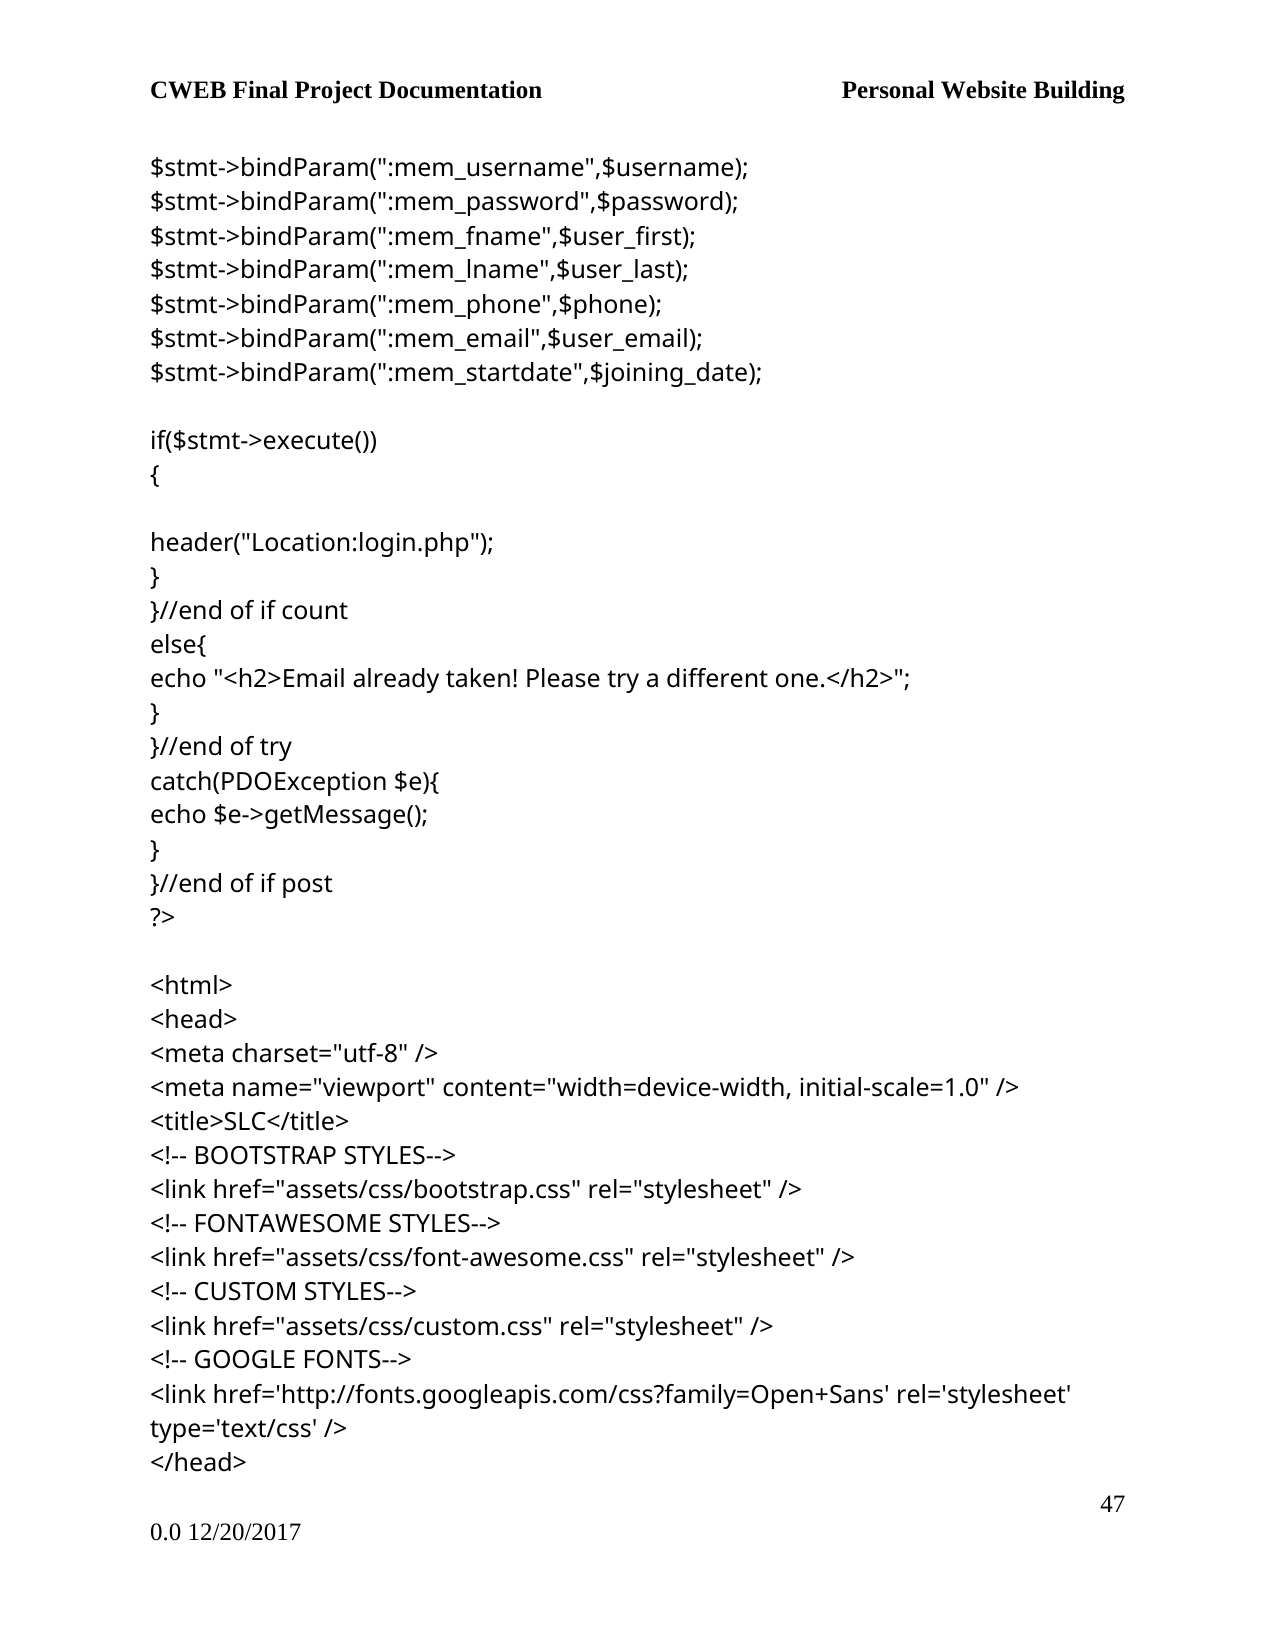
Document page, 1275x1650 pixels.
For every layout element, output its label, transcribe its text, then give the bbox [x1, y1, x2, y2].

text <link href="assets/css/font-awesome.css" rel="stylesheet" /> [150, 1240, 1125, 1274]
text <!-- GOOGLE FONTS--> [150, 1342, 1125, 1376]
text }//end of if post [150, 865, 1125, 899]
text <html> [150, 967, 1125, 1002]
text if($stmt->execute()) [150, 422, 1125, 457]
text echo $e->getMessage(); [150, 797, 1125, 831]
text { [150, 457, 1125, 491]
text $stmt->bindParam(":mem_startdate",$joining_date); [150, 354, 1125, 388]
text <!-- FONTAWESOME STYLES--> [150, 1206, 1125, 1240]
text $stmt->bindParam(":mem_fname",$user_first); [150, 218, 1125, 252]
text $stmt->bindParam(":mem_email",$user_email); [150, 320, 1125, 354]
text $stmt->bindParam(":mem_phone",$phone); [150, 286, 1125, 320]
text $stmt->bindParam(":mem_lname",$user_last); [150, 252, 1125, 286]
text echo "<h2>Email already taken! Please try a different one.</h2>"; [150, 661, 1125, 695]
text else{ [150, 627, 1125, 661]
text <link href='http://fonts.googleapis.com/css?family=Open+Sans' rel='stylesheet' type='text/css' /> [150, 1376, 1125, 1444]
text <title>SLC</title> [150, 1104, 1125, 1138]
text <link href="assets/css/bootstrap.css" rel="stylesheet" /> [150, 1172, 1125, 1206]
text } [150, 831, 1125, 865]
text <!-- CUSTOM STYLES--> [150, 1274, 1125, 1308]
text <!-- BOOTSTRAP STYLES--> [150, 1138, 1125, 1172]
text catch(PDOException $e){ [150, 763, 1125, 797]
text } [150, 695, 1125, 729]
text <meta name="viewport" content="width=device-width, initial-scale=1.0" /> [150, 1070, 1125, 1104]
text $stmt->bindParam(":mem_password",$password); [150, 184, 1125, 218]
text header("Location:login.php"); [150, 525, 1125, 559]
text }//end of try [150, 729, 1125, 763]
text <meta charset="utf-8" /> [150, 1036, 1125, 1070]
text $stmt->bindParam(":mem_username",$username); [150, 150, 1125, 184]
text </head> [150, 1444, 1125, 1478]
text }//end of if count [150, 593, 1125, 627]
text <link href="assets/css/custom.css" rel="stylesheet" /> [150, 1308, 1125, 1342]
text <head> [150, 1002, 1125, 1036]
text } [150, 559, 1125, 593]
text ?> [150, 899, 1125, 933]
